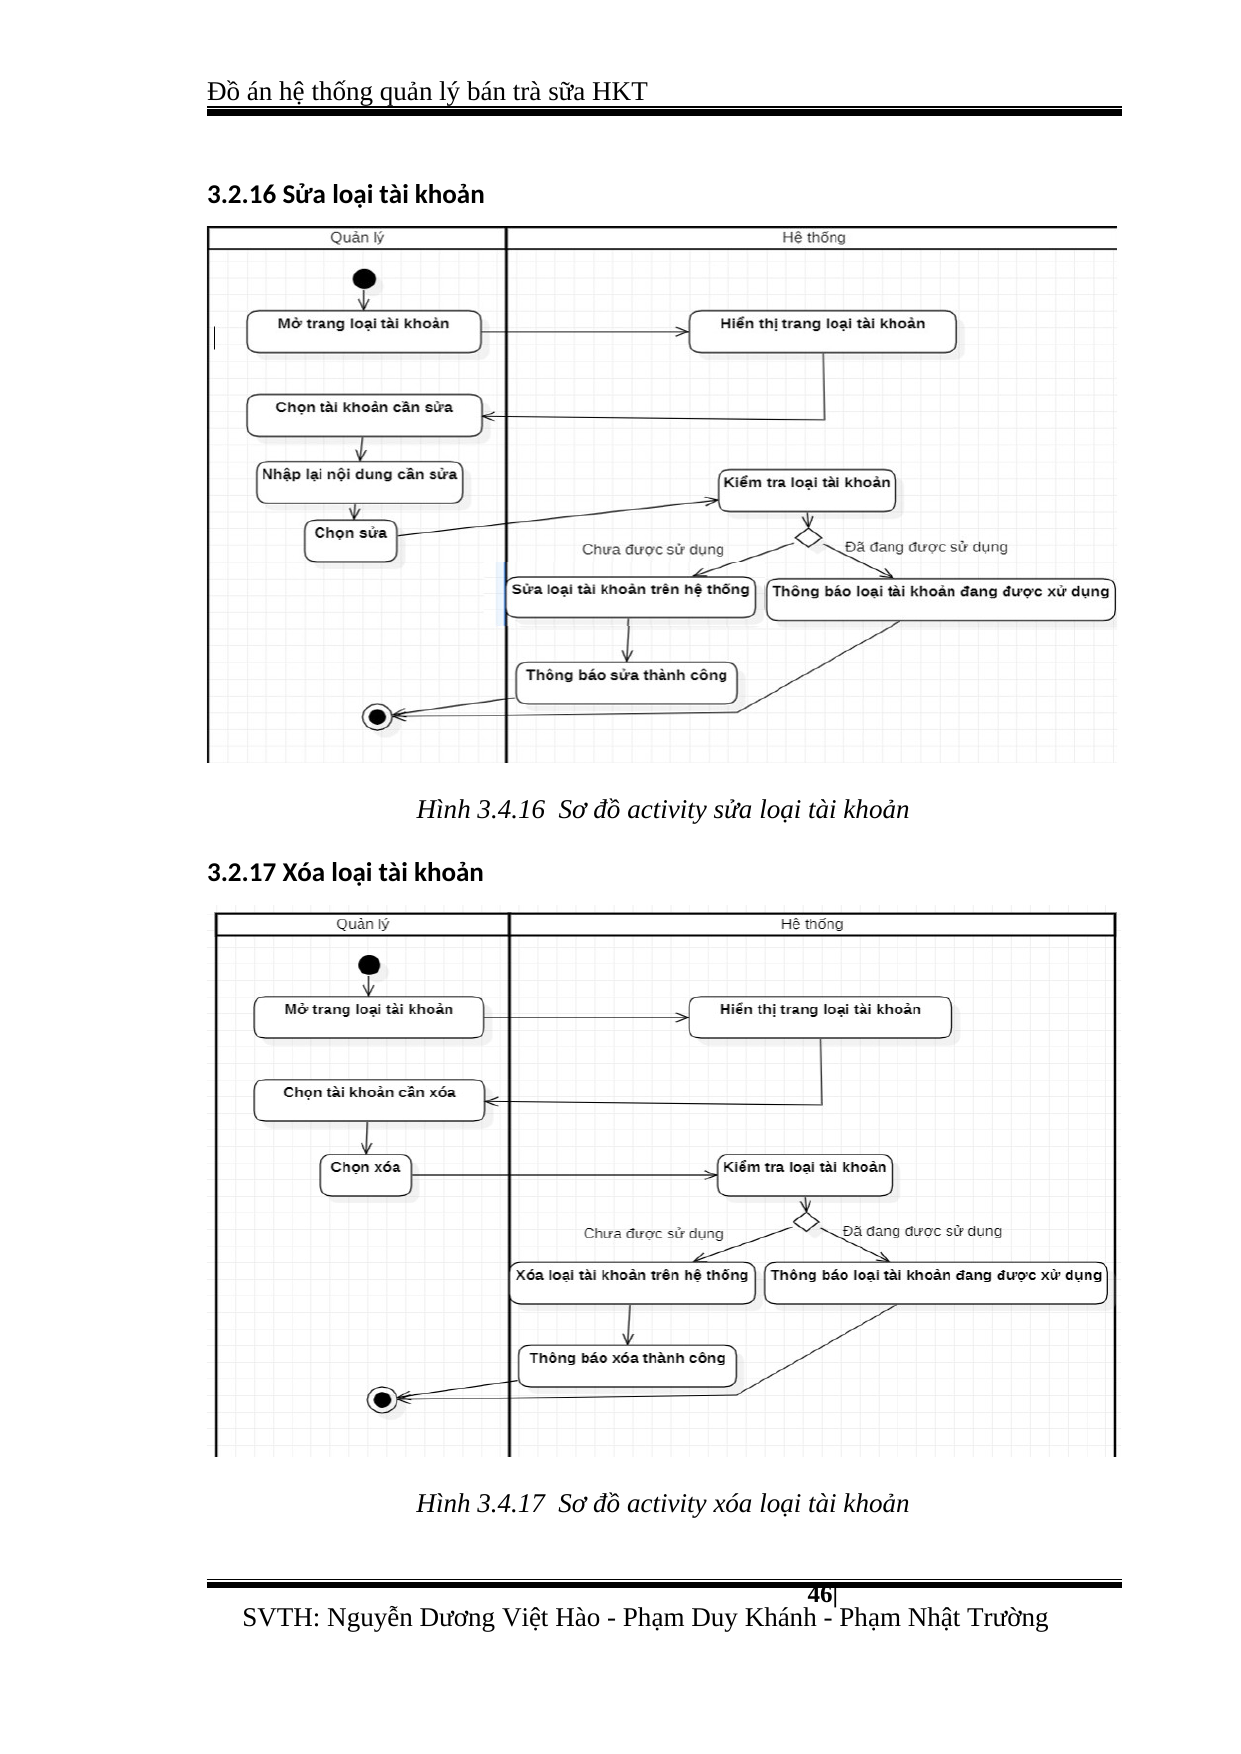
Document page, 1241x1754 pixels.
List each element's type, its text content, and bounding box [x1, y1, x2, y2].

text Hình 3.4.17 Sơ đồ activity xóa loại tài khoản [207, 1487, 1122, 1518]
picture [206, 226, 1122, 763]
picture [206, 905, 1122, 1457]
list Xóa loại tài khoản [207, 856, 1122, 889]
list Sửa loại tài khoản [207, 177, 1122, 210]
text Hình 3.4.16 Sơ đồ activity sửa loại tài khoản [207, 793, 1122, 825]
